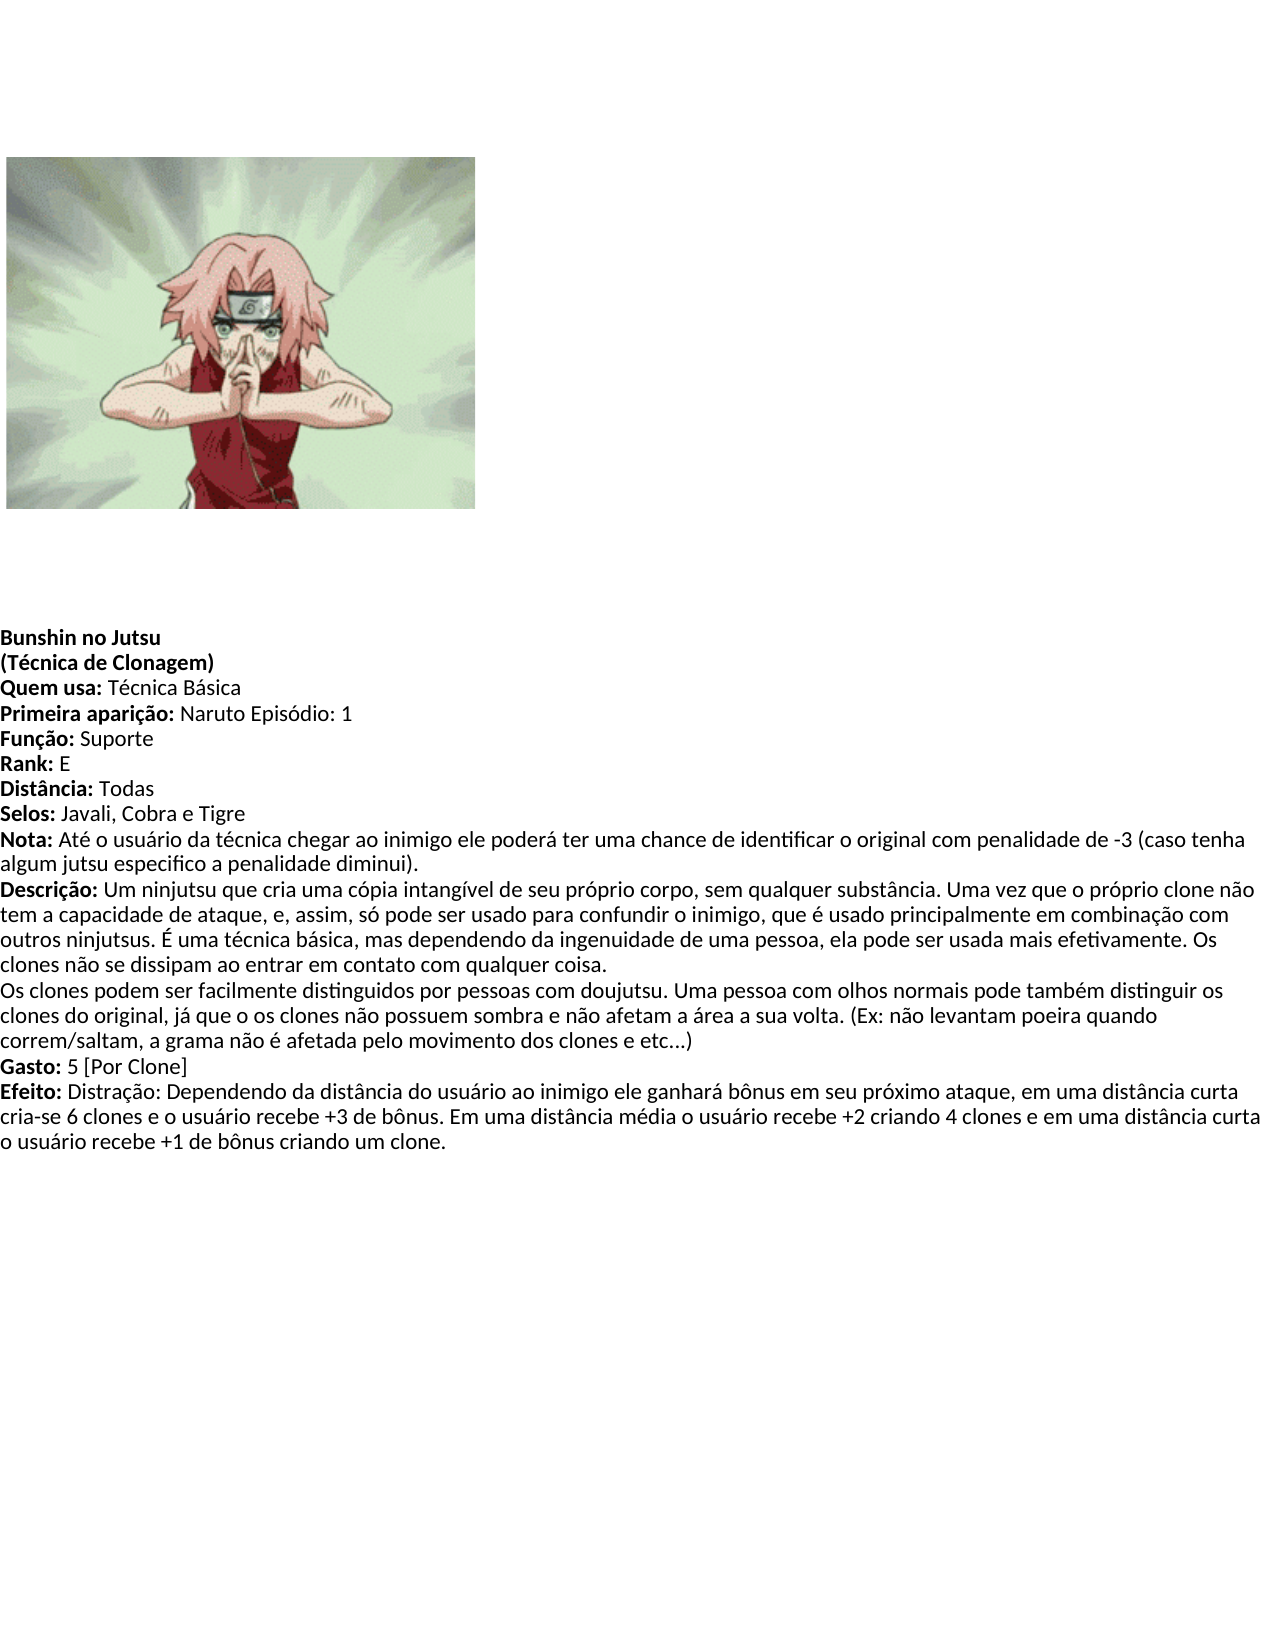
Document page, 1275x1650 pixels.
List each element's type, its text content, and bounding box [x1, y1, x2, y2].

text Rank: E [0, 751, 1275, 776]
text Efeito: Distração: Dependendo da distância do usuário ao inimigo ele ganhará bônus em seu próximo ataque, em uma distância curta cria-se 6 clones e o usuário recebe +3 de bônus. Em uma distância média o usuário recebe +2 criando 4 clones e em uma distância curta o usuário recebe +1 de bônus criando um clone. [0, 1079, 1275, 1155]
text Função: Suporte [0, 726, 1275, 751]
text Quem usa: Técnica Básica [0, 676, 1275, 701]
text Gasto: 5 [Por Clone] [0, 1054, 1275, 1079]
text Selos: Javali, Cobra e Tigre [0, 802, 1275, 827]
text Primeira aparição: Naruto Episódio: 1 [0, 701, 1275, 726]
text Os clones podem ser facilmente distinguidos por pessoas com doujutsu. Uma pessoa com olhos normais pode também distinguir os clones do original, já que o os clones não possuem sombra e não afetam a área a sua volta. (Ex: não levantam poeira quando correm/saltam, a grama não é afetada pelo movimento dos clones e etc...) [0, 978, 1275, 1054]
text Nota: Até o usuário da técnica chegar ao inimigo ele poderá ter uma chance de identificar o original com penalidade de -3 (caso tenha algum jutsu especifico a penalidade diminui). [0, 827, 1275, 877]
text Bunshin no Jutsu [0, 625, 1275, 650]
text Distância: Todas [0, 776, 1275, 802]
text Descrição: Um ninjutsu que cria uma cópia intangível de seu próprio corpo, sem qualquer substância. Uma vez que o próprio clone não tem a capacidade de ataque, e, assim, só pode ser usado para confundir o inimigo, que é usado principalmente em combinação com outros ninjutsus. É uma técnica básica, mas dependendo da ingenuidade de uma pessoa, ela pode ser usada mais efetivamente. Os clones não se dissipam ao entrar em contato com qualquer coisa. [0, 877, 1275, 978]
picture [6, 157, 476, 509]
text (Técnica de Clonagem) [0, 650, 1275, 676]
